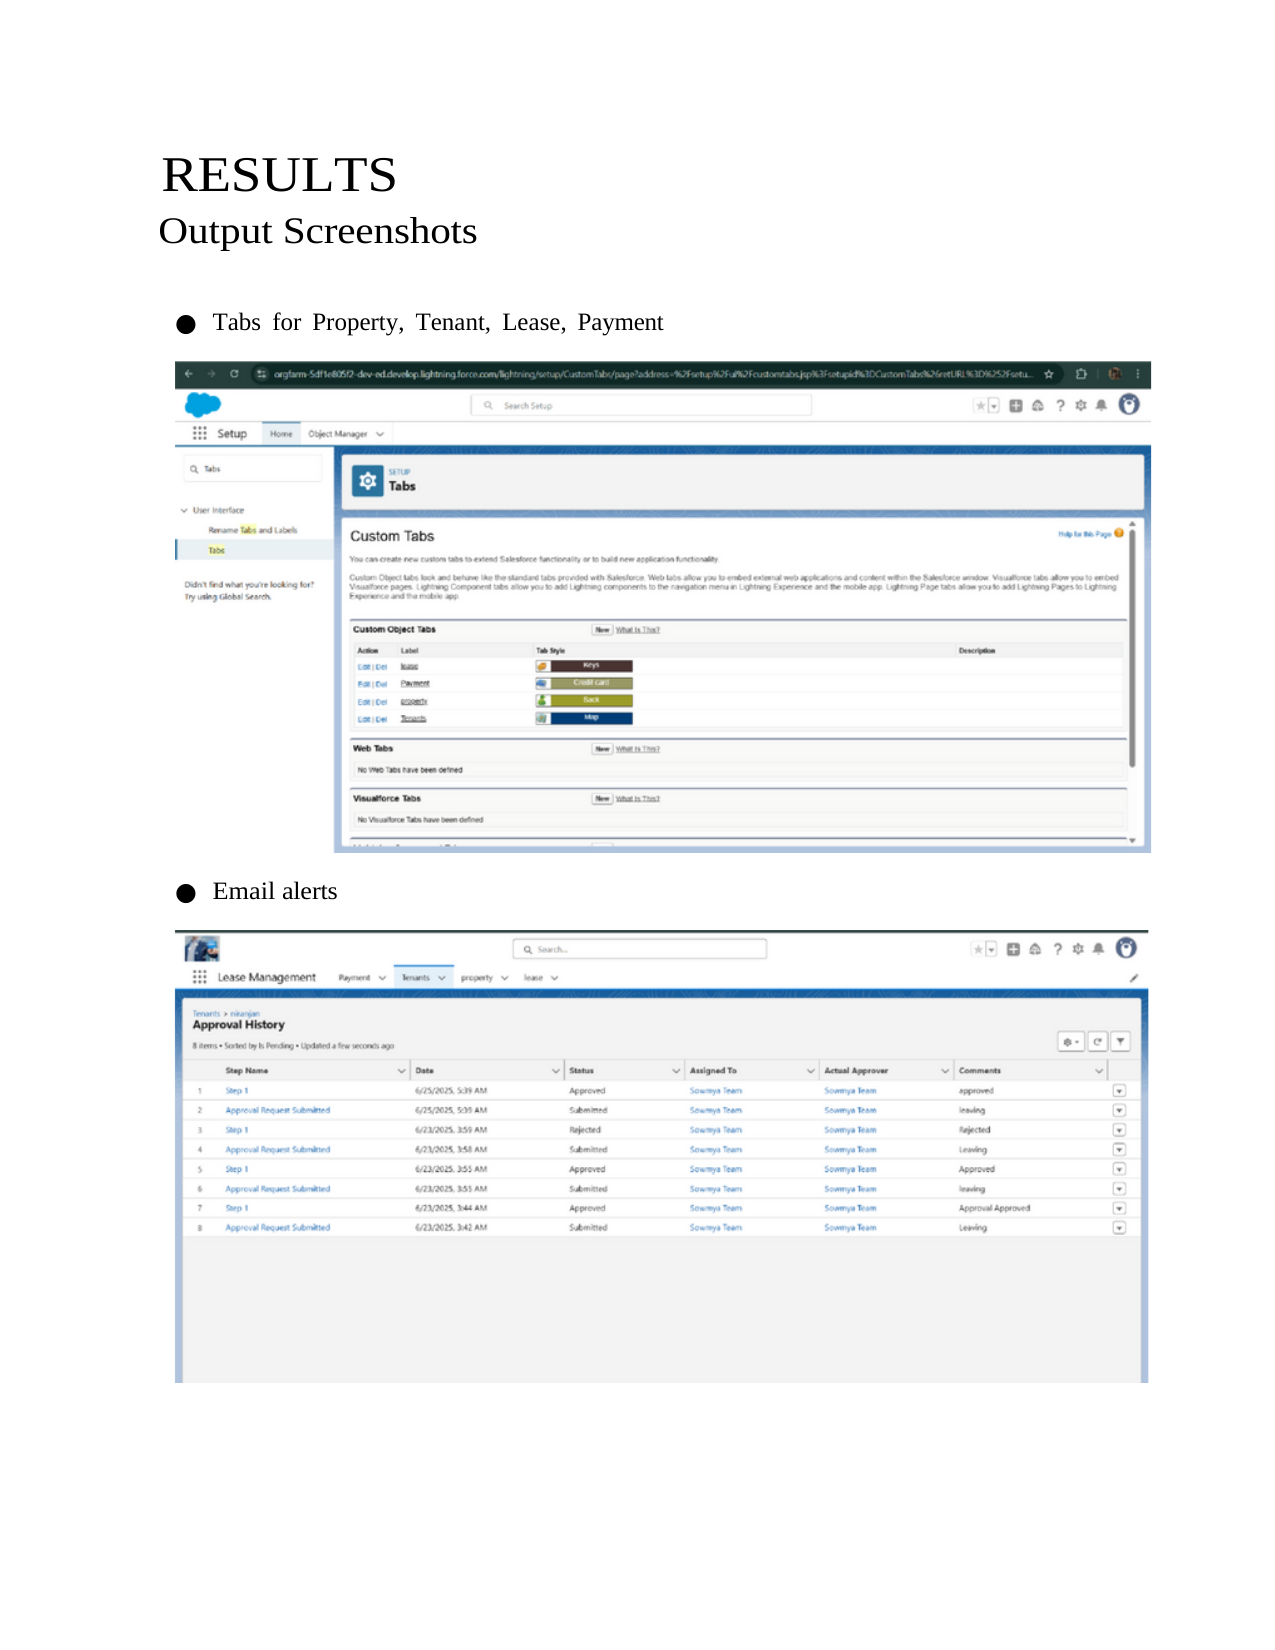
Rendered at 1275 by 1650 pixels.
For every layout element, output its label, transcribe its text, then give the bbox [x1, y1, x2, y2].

picture [175, 361, 1152, 380]
list Tabs for Property, Tenant, Lease, Payment [175, 305, 1275, 339]
subtitle Output Screenshots [158, 208, 1275, 251]
list Email alerts [175, 380, 1275, 908]
picture [174, 930, 1149, 1383]
subtitle RESULTS [161, 148, 1275, 202]
